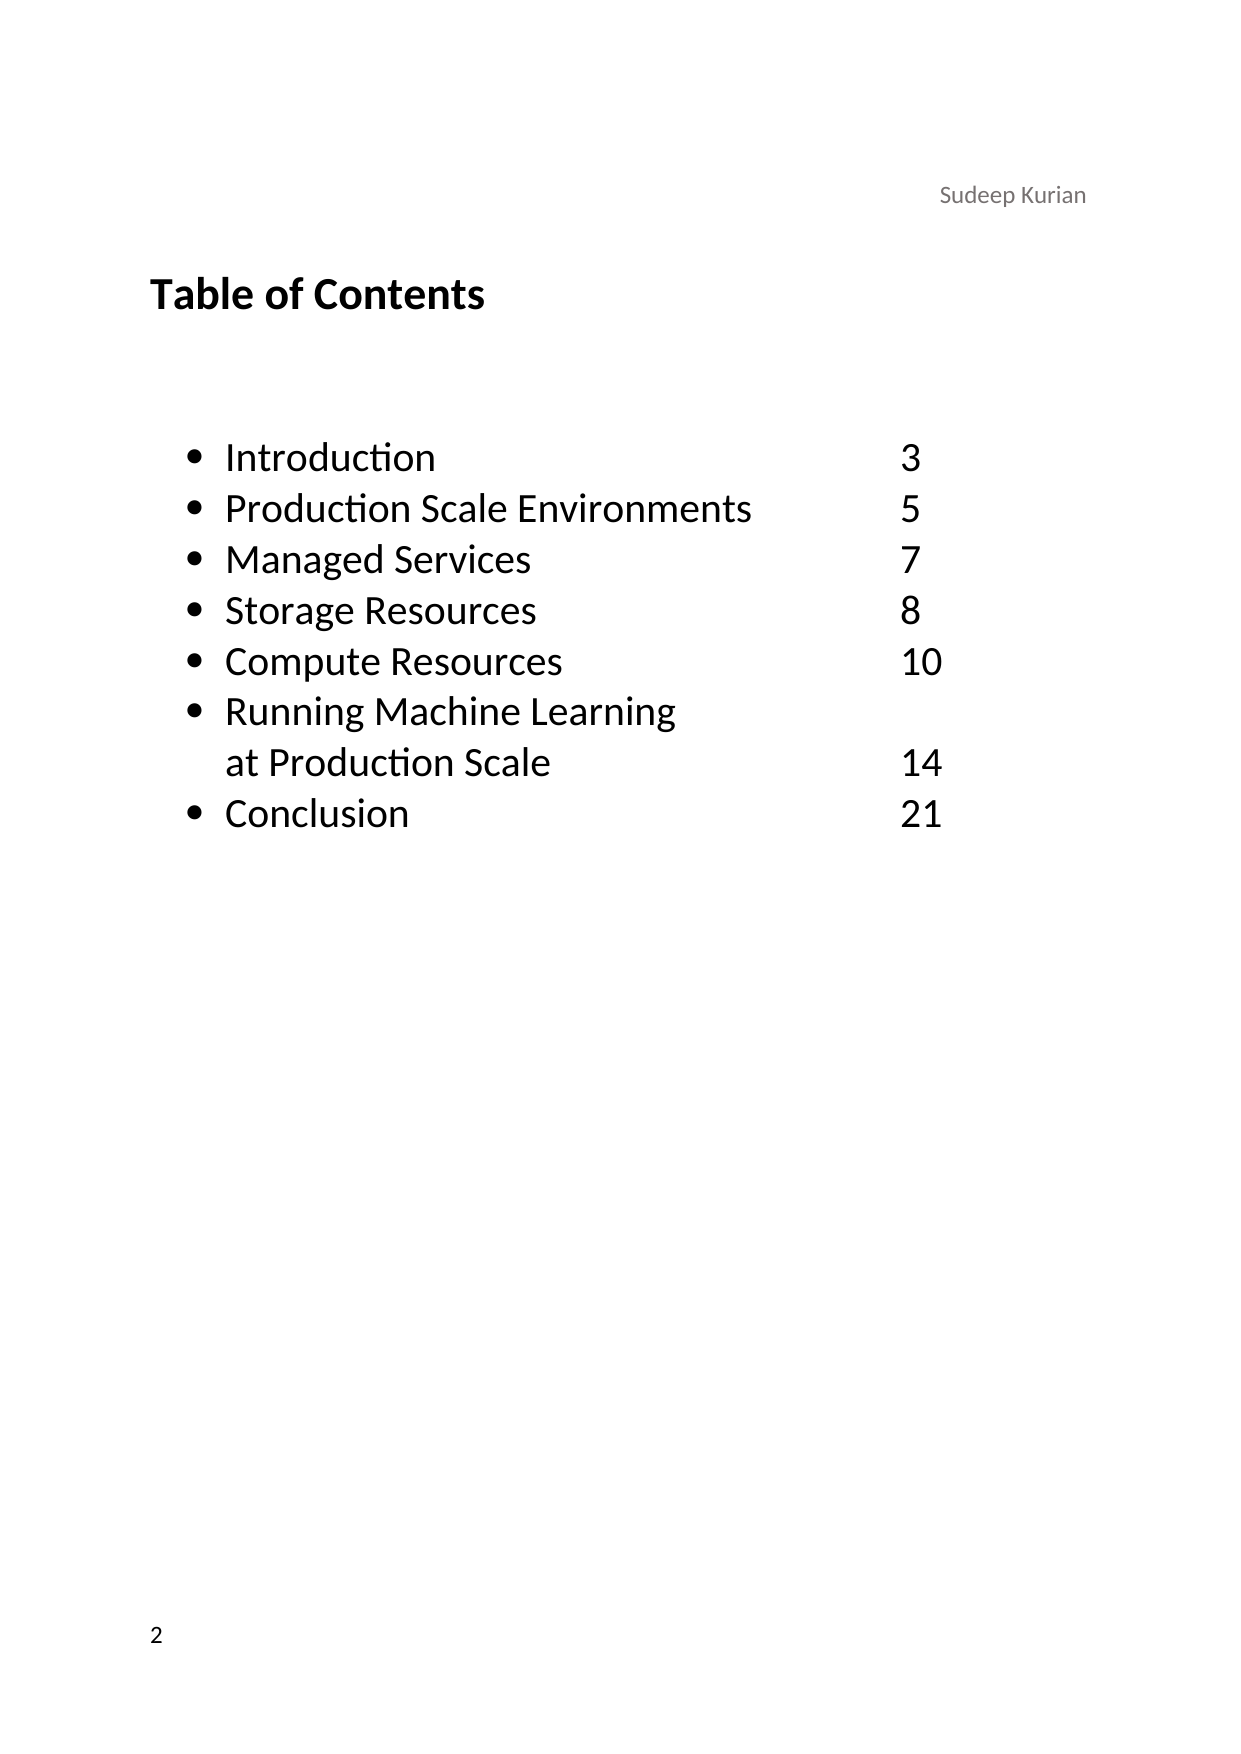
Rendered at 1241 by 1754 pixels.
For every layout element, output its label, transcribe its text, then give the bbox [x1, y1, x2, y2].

text Table of Contents [150, 265, 1090, 321]
list Compute Resources 10 [187, 634, 1090, 685]
text Sudeep Kurian [825, 179, 1090, 209]
list Storage Resources 8 [187, 584, 1090, 634]
list Conclusion 21 [187, 787, 1090, 838]
list Introduction 3 [187, 431, 1090, 482]
list Production Scale Environments 5 [187, 482, 1090, 533]
list Managed Services 7 [187, 533, 1090, 584]
list at Production Scale 14 [225, 736, 1090, 787]
list Running Machine Learning [187, 685, 1090, 736]
